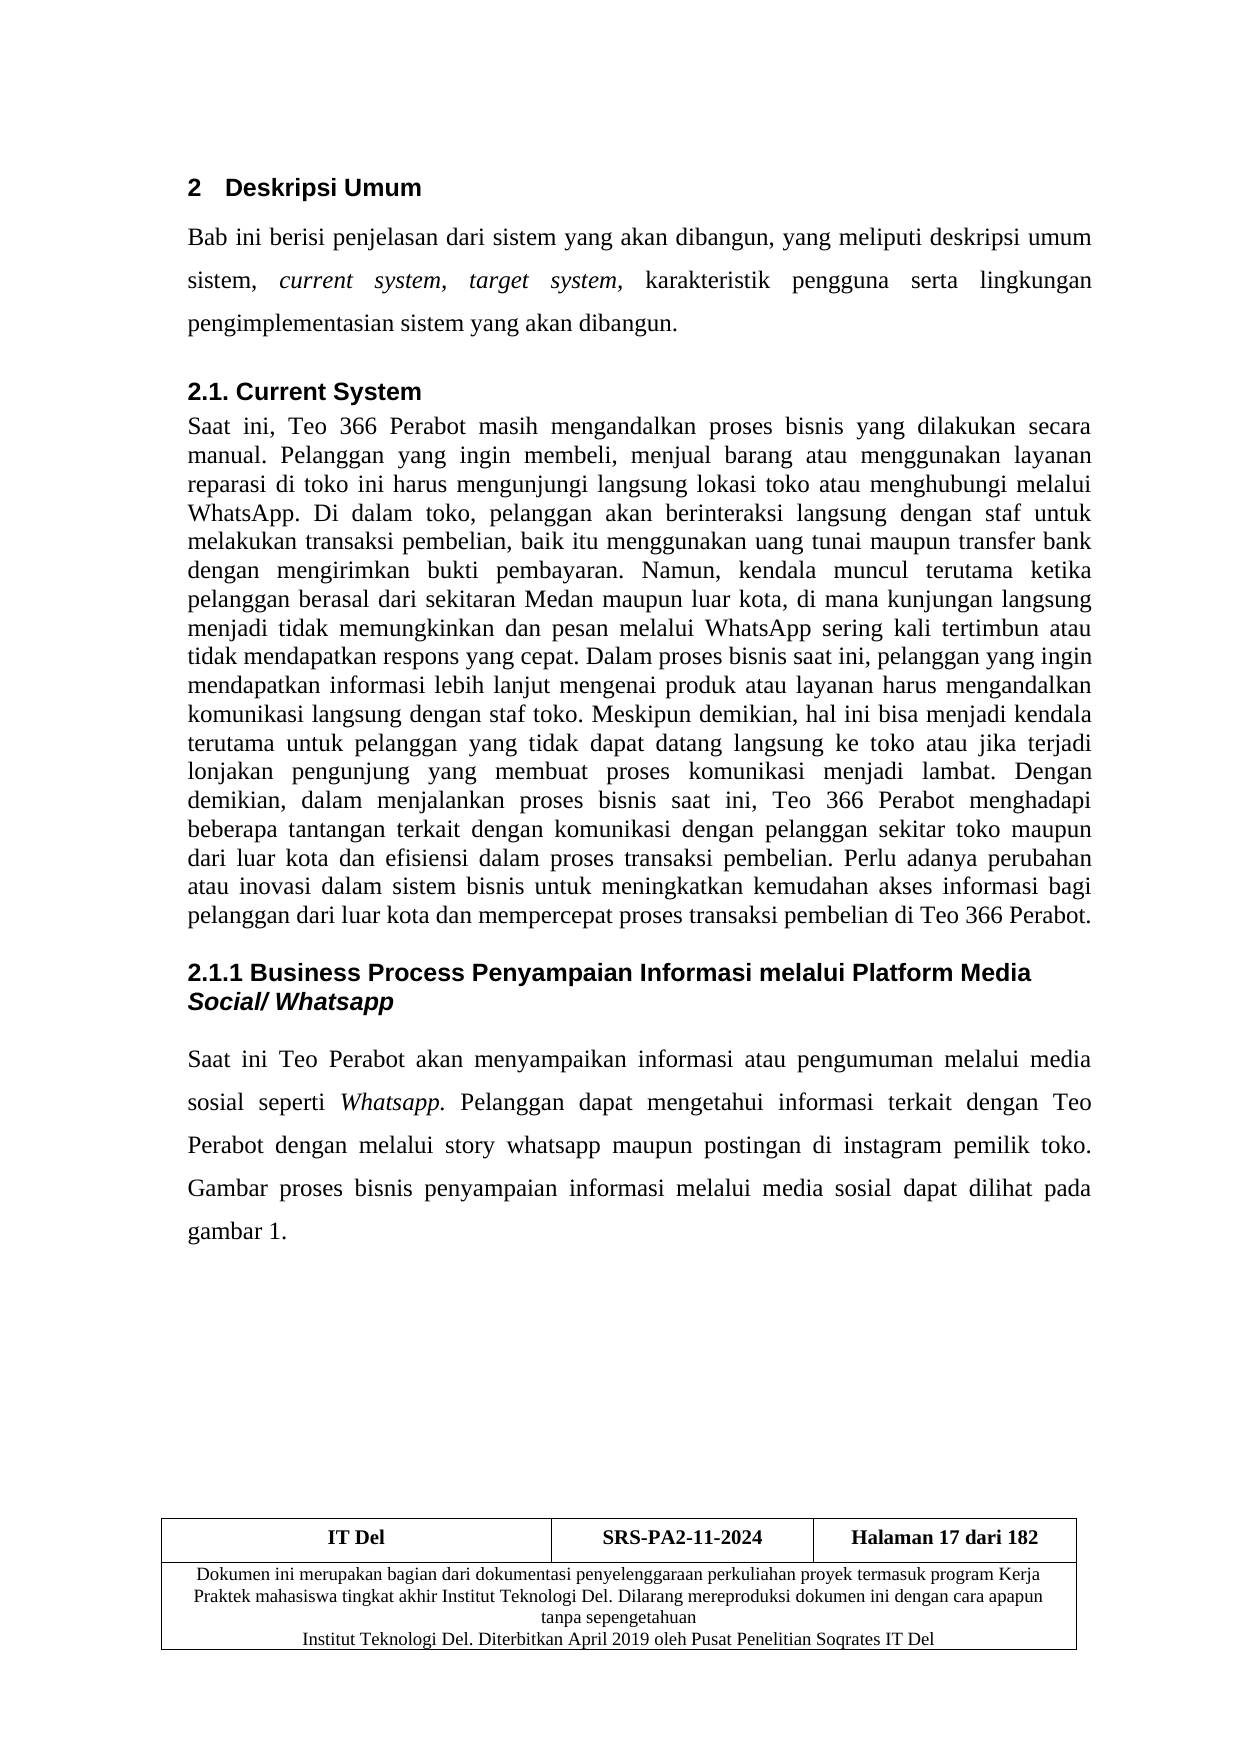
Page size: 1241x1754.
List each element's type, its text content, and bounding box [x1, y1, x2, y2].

text Saat ini Teo Perabot akan menyampaikan informasi atau pengumuman melalui media sosial seperti Whatsapp. Pelanggan dapat mengetahui informasi terkait dengan Teo Perabot dengan melalui story whatsapp maupun postingan di instagram pemilik toko. Gambar proses bisnis penyampaian informasi melalui media sosial dapat dilihat pada gambar 1. [187, 1044, 1092, 1245]
text Bab ini berisi penjelasan dari sistem yang akan dibangun, yang meliputi deskripsi umum sistem, current system, target system, karakteristik pengguna serta lingkungan pengimplementasian sistem yang akan dibangun. [187, 222, 1092, 337]
subtitle Deskripsi Umum [187, 173, 1092, 201]
subtitle 2.1. Current System [187, 376, 1092, 405]
text 2.1.1 Business Process Penyampaian Informasi melalui Platform Media Social/ Whatsapp [187, 958, 1092, 1044]
text Saat ini, Teo 366 Perabot masih mengandalkan proses bisnis yang dilakukan secara manual. Pelanggan yang ingin membeli, menjual barang atau menggunakan layanan reparasi di toko ini harus mengunjungi langsung lokasi toko atau menghubungi melalui WhatsApp. Di dalam toko, pelanggan akan berinteraksi langsung dengan staf untuk melakukan transaksi pembelian, baik itu menggunakan uang tunai maupun transfer bank dengan mengirimkan bukti pembayaran. Namun, kendala muncul terutama ketika pelanggan berasal dari sekitaran Medan maupun luar kota, di mana kunjungan langsung menjadi tidak memungkinkan dan pesan melalui WhatsApp sering kali tertimbun atau tidak mendapatkan respons yang cepat. Dalam proses bisnis saat ini, pelanggan yang ingin mendapatkan informasi lebih lanjut mengenai produk atau layanan harus mengandalkan komunikasi langsung dengan staf toko. Meskipun demikian, hal ini bisa menjadi kendala terutama untuk pelanggan yang tidak dapat datang langsung ke toko atau jika terjadi lonjakan pengunjung yang membuat proses komunikasi menjadi lambat. Dengan demikian, dalam menjalankan proses bisnis saat ini, Teo 366 Perabot menghadapi beberapa tantangan terkait dengan komunikasi dengan pelanggan sekitar toko maupun dari luar kota dan efisiensi dalam proses transaksi pembelian. Perlu adanya perubahan atau inovasi dalam sistem bisnis untuk meningkatkan kemudahan akses informasi bagi pelanggan dari luar kota dan mempercepat proses transaksi pembelian di Teo 366 Perabot. [187, 411, 1092, 929]
